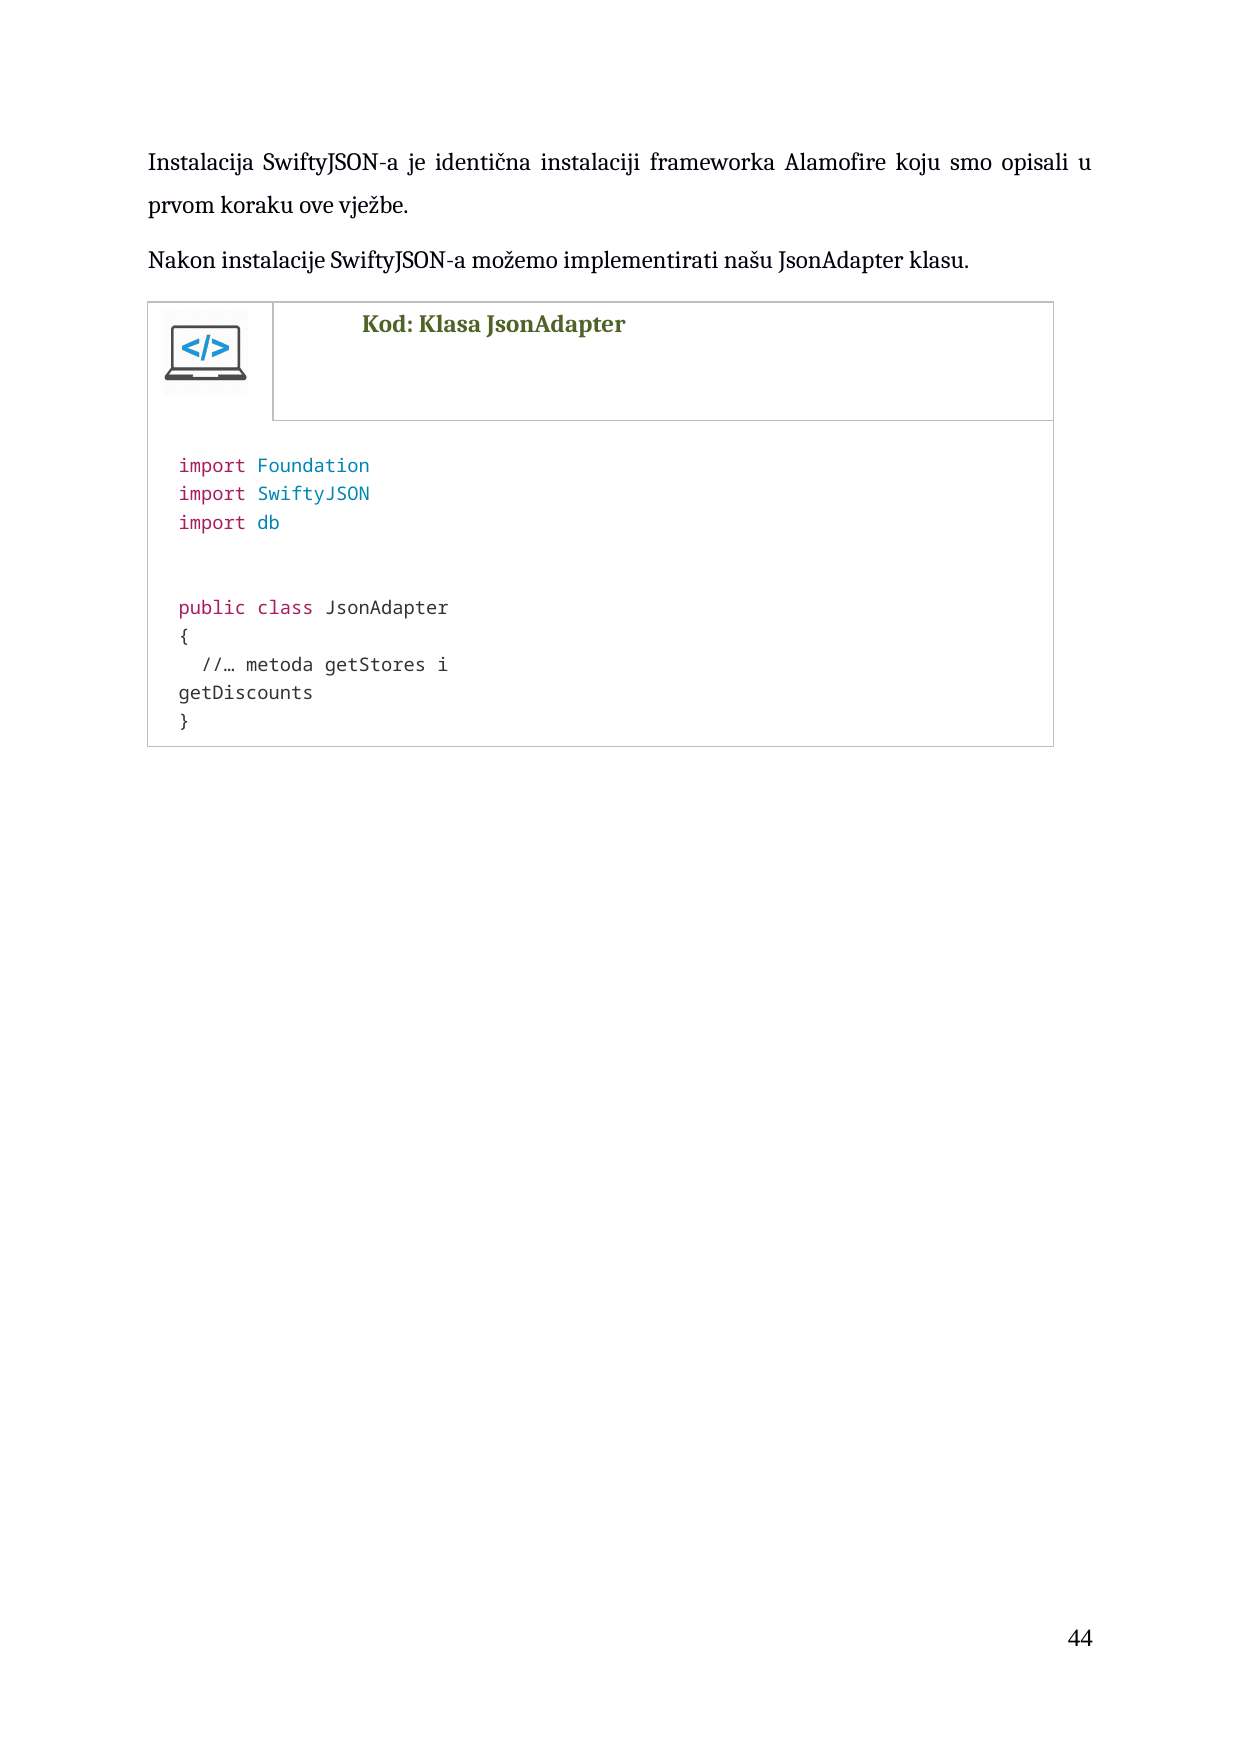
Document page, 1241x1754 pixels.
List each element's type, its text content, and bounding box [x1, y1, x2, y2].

picture [162, 309, 249, 396]
text Nakon instalacije SwiftyJSON-a možemo implementirati našu JsonAdapter klasu. [148, 246, 1093, 275]
text Instalacija SwiftyJSON-a je identična instalaciji frameworka Alamofire koju smo opisali u prvom koraku ove vježbe. [148, 148, 1093, 219]
